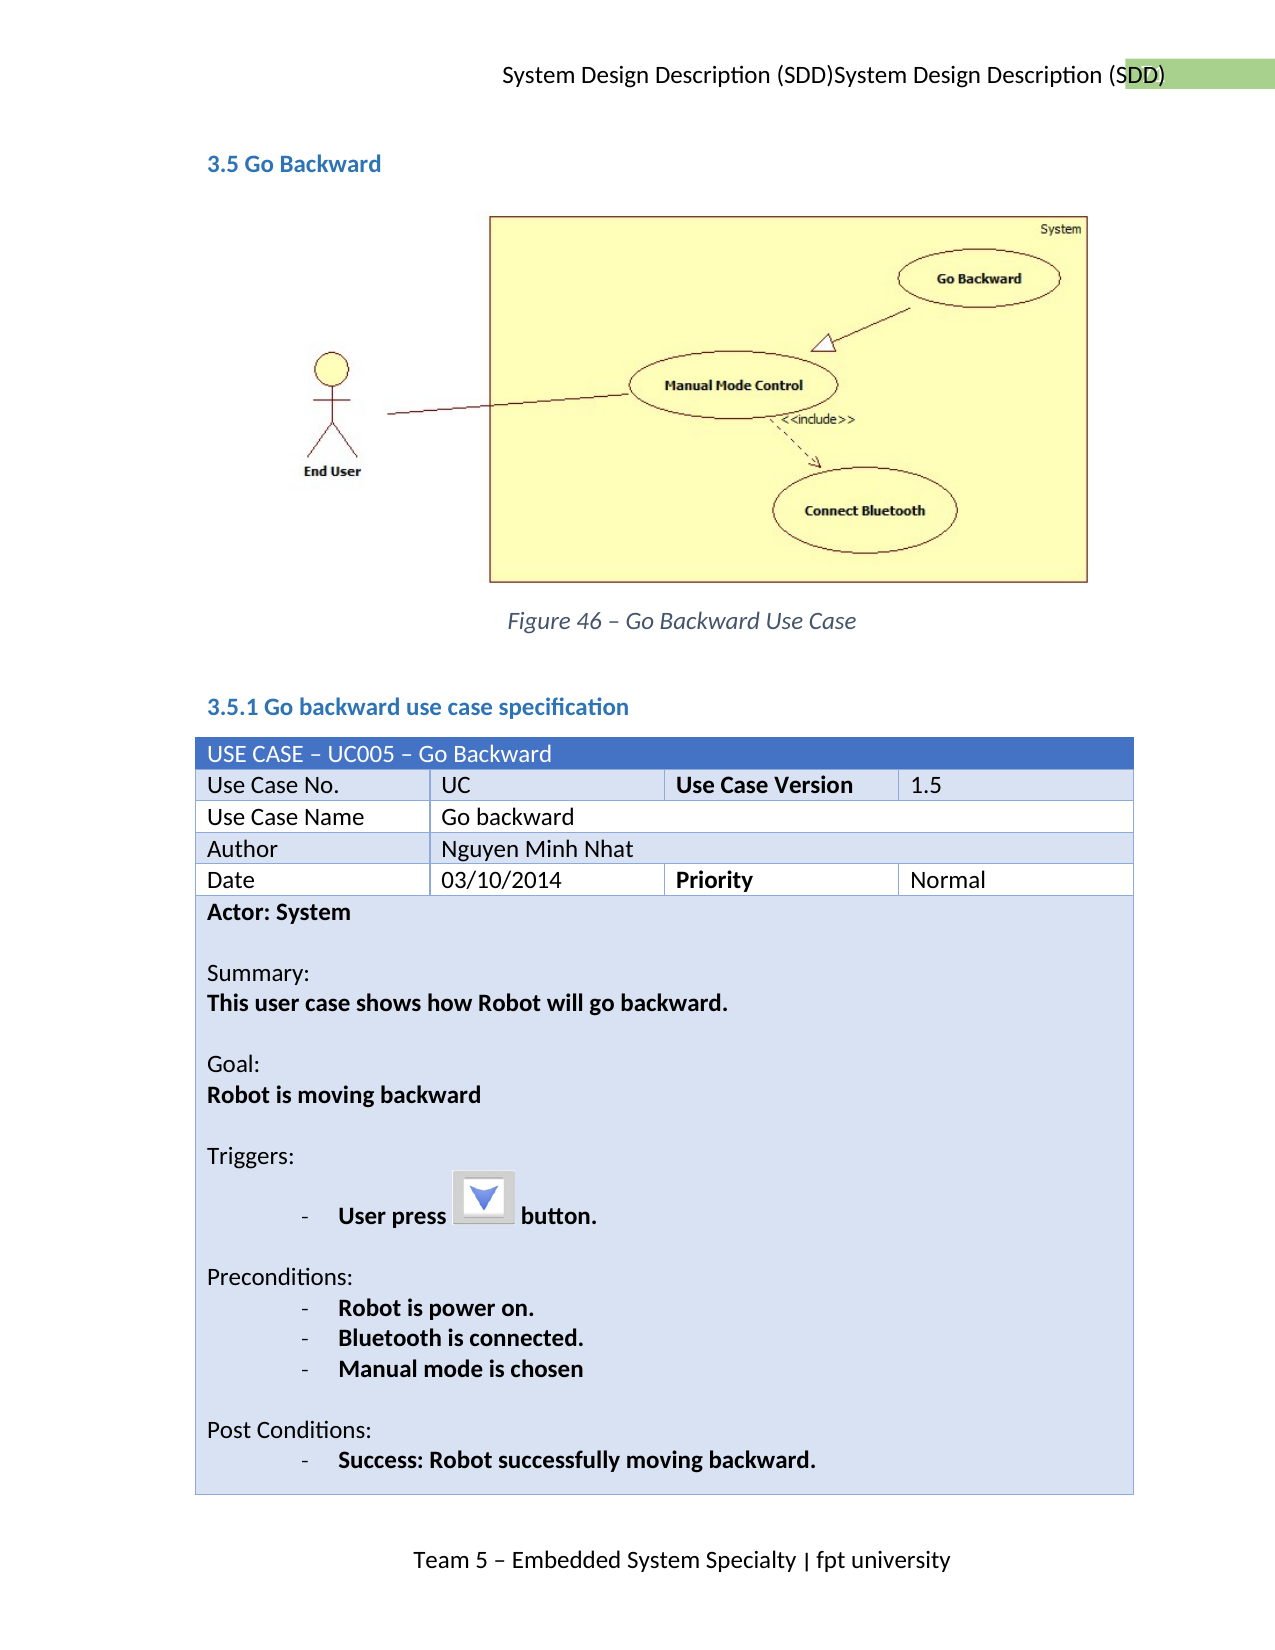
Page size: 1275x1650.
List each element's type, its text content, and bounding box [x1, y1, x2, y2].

picture [253, 193, 1110, 606]
table_cell Use Case No. [196, 770, 429, 800]
table_cell 03/10/2014 [431, 864, 664, 895]
table_cell 1.5 [899, 770, 1133, 800]
table_cell Author [196, 833, 429, 863]
table_cell Date [196, 864, 429, 895]
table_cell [196, 896, 1133, 1494]
subtitle 3.5.1 Go backward use case specification [207, 691, 1157, 722]
table_cell Normal [899, 864, 1133, 895]
subtitle 3.5 Go Backward [207, 148, 1157, 178]
table_cell UC [431, 770, 664, 800]
table_cell Use Case Version [665, 770, 898, 800]
table_cell Priority [665, 864, 898, 895]
table_cell Go backward [431, 801, 1133, 832]
picture [452, 1170, 515, 1225]
table_cell Nguyen Minh Nhat [431, 833, 1133, 863]
text Figure 46 – Go Backward Use Case [207, 605, 1157, 636]
table_cell Use Case Name [196, 801, 429, 832]
table_header USE CASE – UC005 – Go Backward [196, 738, 1133, 769]
